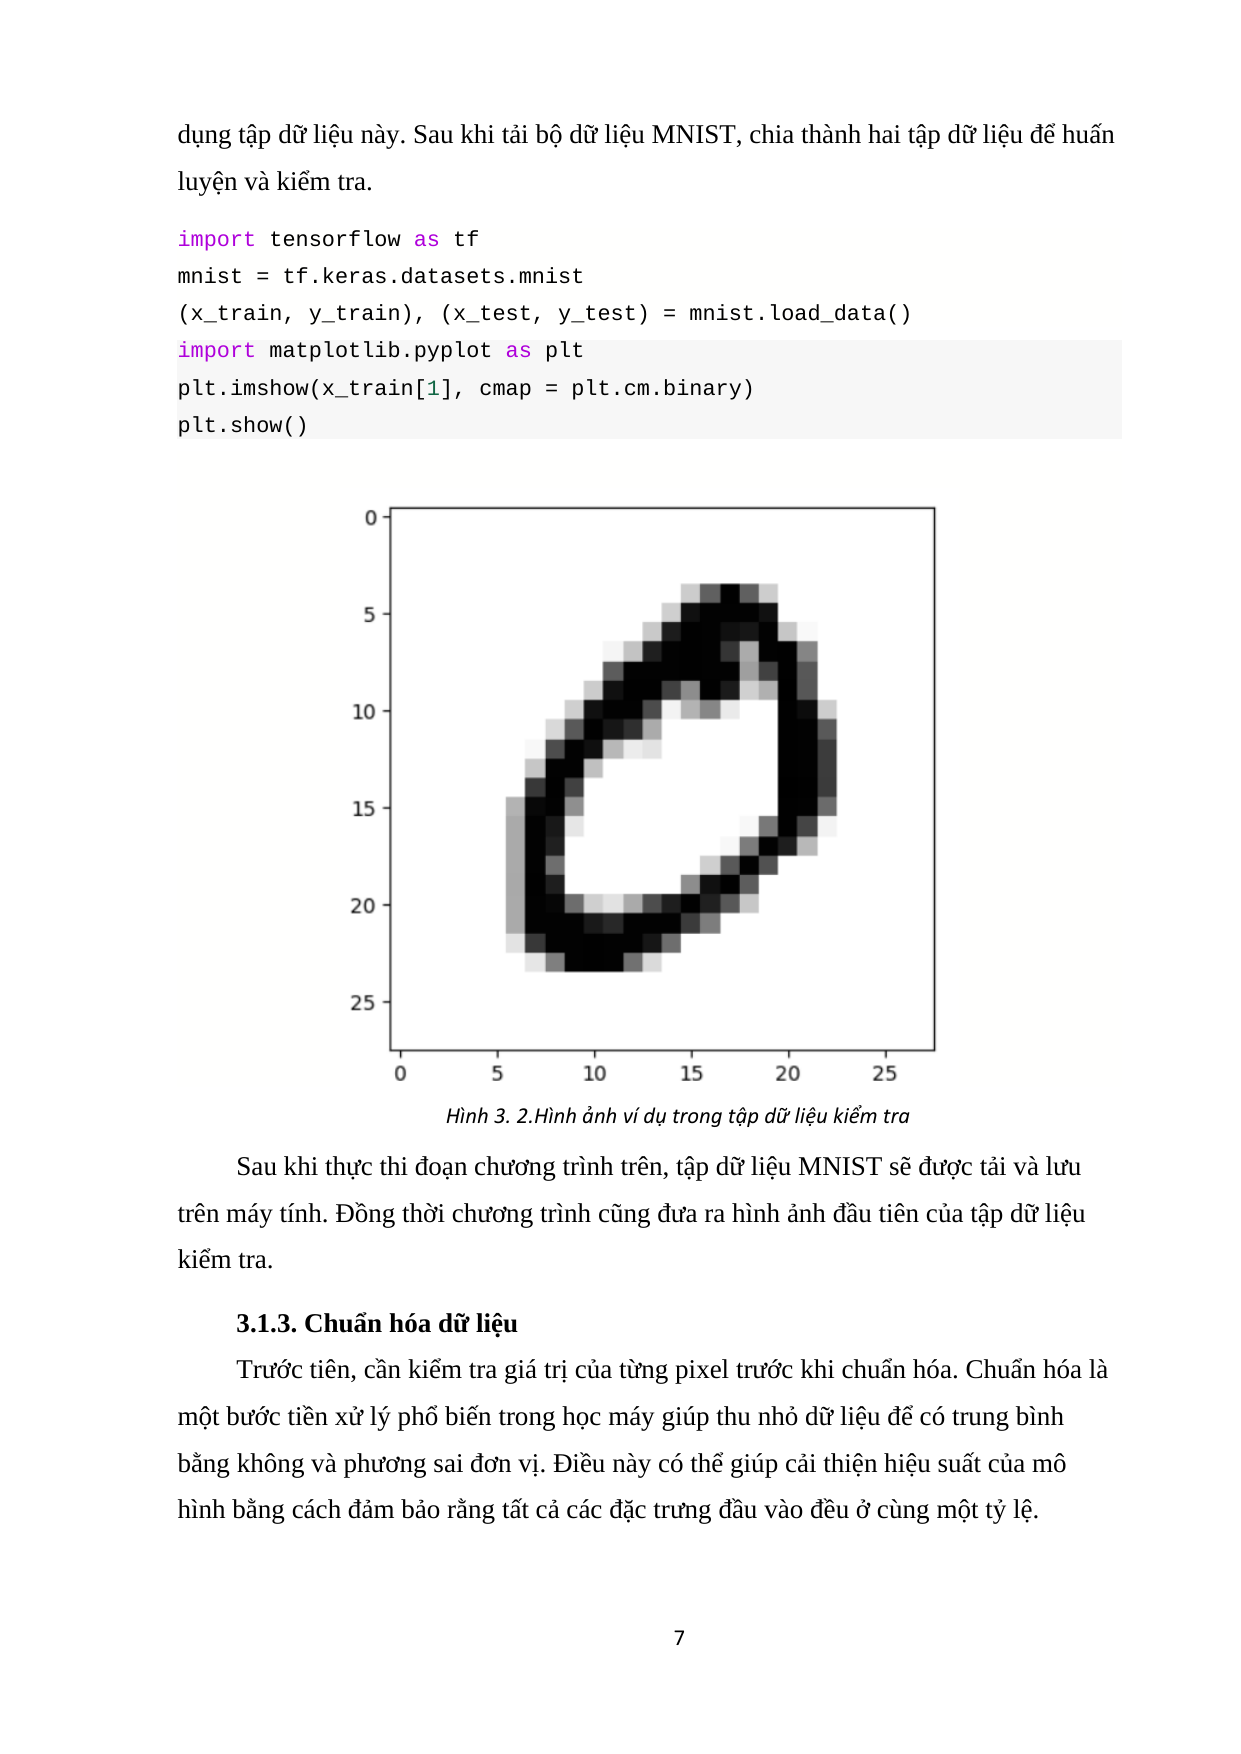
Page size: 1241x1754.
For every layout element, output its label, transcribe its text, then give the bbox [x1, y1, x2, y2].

text import matplotlib.pyplot as plt [177, 340, 1122, 364]
text Trước tiên, cần kiểm tra giá trị của từng pixel trước khi chuẩn hóa. Chuẩn hóa là một bước tiền xử lý phổ biến trong học máy giúp thu nhỏ dữ liệu để có trung bình bằng không và phương sai đơn vị. Điều này có thể giúp cải thiện hiệu suất của mô hình bằng cách đảm bảo rằng tất cả các đặc trưng đầu vào đều ở cùng một tỷ lệ. [177, 1353, 1122, 1524]
text Sau khi thực thi đoạn chương trình trên, tập dữ liệu MNIST sẽ được tải và lưu trên máy tính. Đồng thời chương trình cũng đưa ra hình ảnh đầu tiên của tập dữ liệu kiểm tra. [177, 1150, 1122, 1274]
text import tensorflow as tf [177, 228, 1122, 253]
text Hình 3. 2.Hình ảnh ví dụ trong tập dữ liệu kiểm tra [177, 1101, 1122, 1129]
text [177, 118, 1122, 196]
text mnist = tf.keras.datasets.mnist [177, 265, 1122, 290]
text (x_train, y_train), (x_test, y_test) = mnist.load_data() [177, 302, 1122, 327]
picture [340, 488, 960, 1088]
text plt.imshow(x_train[1], cmap = plt.cm.binary) [177, 377, 1122, 402]
text plt.show() [177, 414, 1122, 439]
subtitle 3.1.3. Chuẩn hóa dữ liệu [177, 1307, 1122, 1338]
